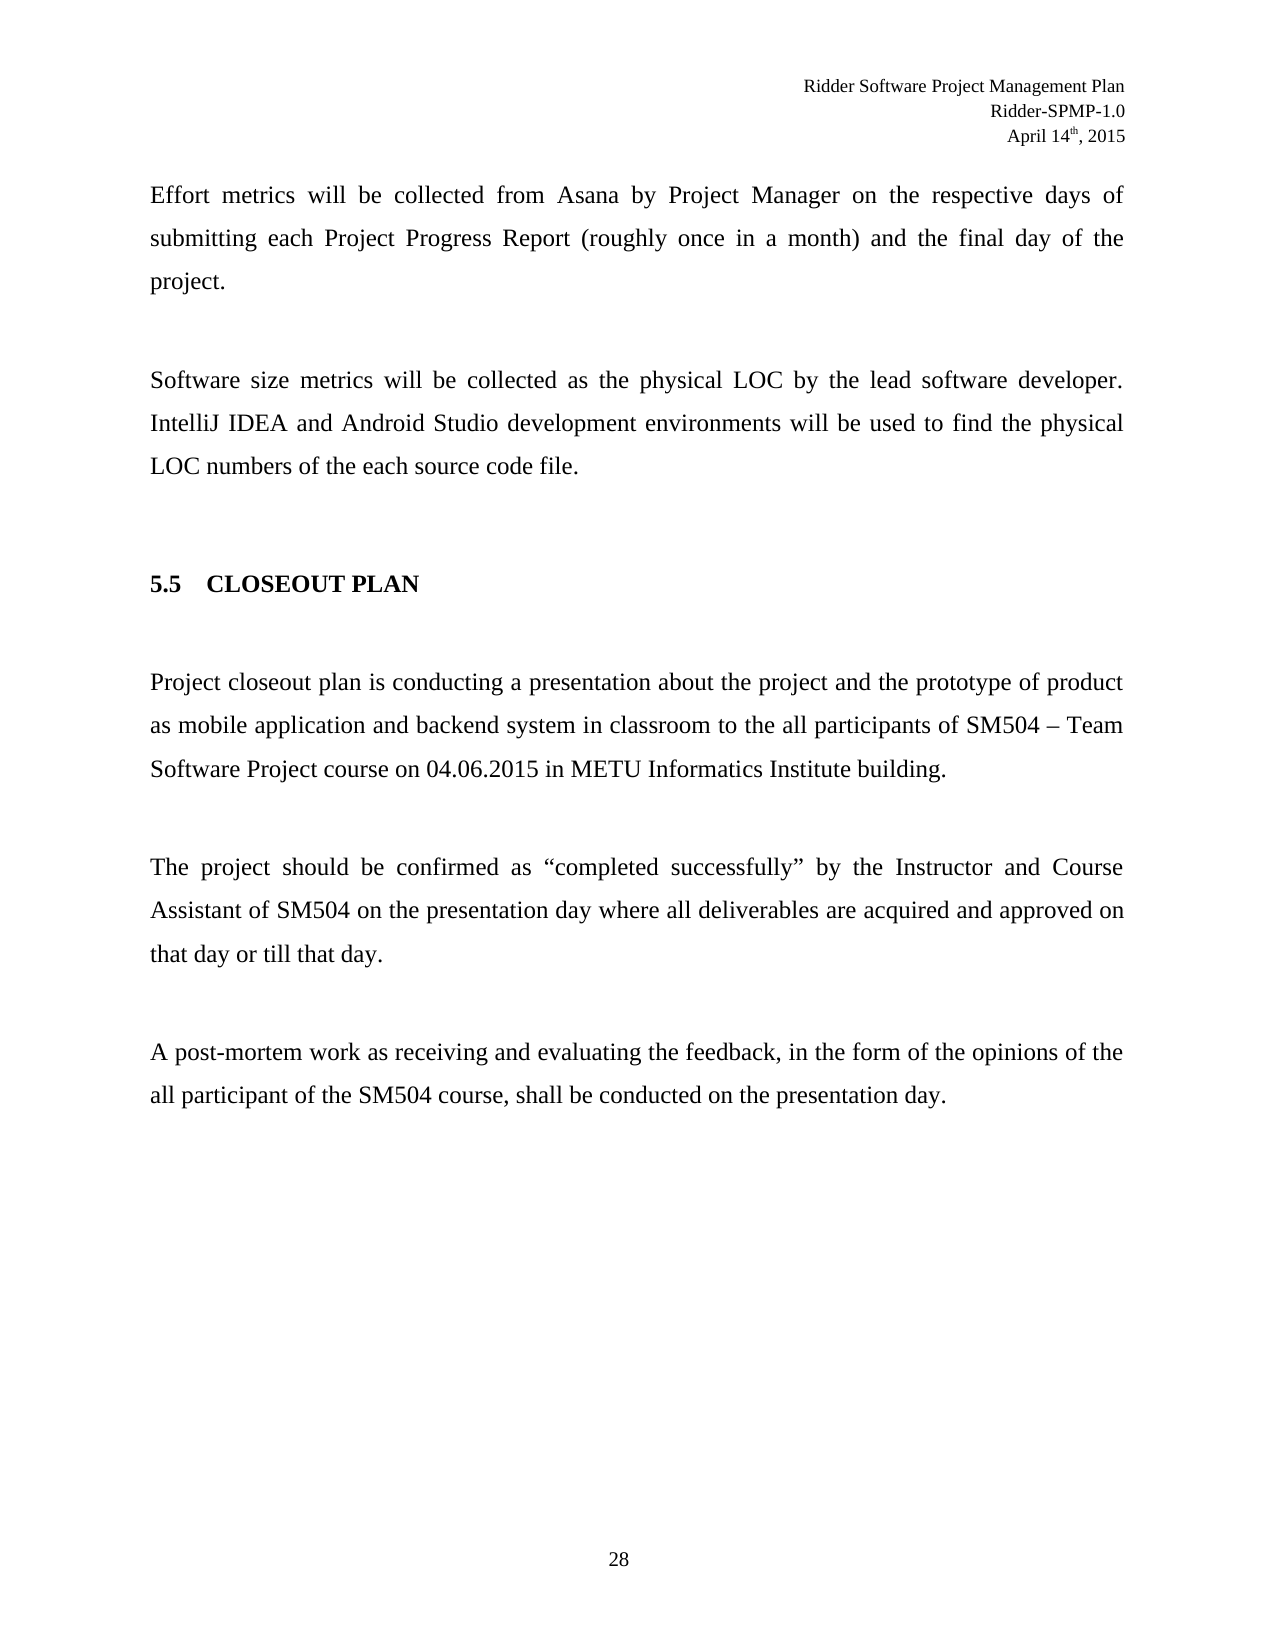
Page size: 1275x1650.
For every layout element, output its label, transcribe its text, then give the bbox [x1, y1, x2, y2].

subtitle 5.5 Closeout Plan [150, 569, 1125, 597]
text Software size metrics will be collected as the physical LOC by the lead software developer. IntelliJ IDEA and Android Studio development environments will be used to find the physical LOC numbers of the each source code file. [150, 365, 1125, 480]
text The project should be confirmed as “completed successfully” by the Instructor and Course Assistant of SM504 on the presentation day where all deliverables are acquired and approved on that day or till that day. [150, 852, 1125, 967]
text Effort metrics will be collected from Asana by Project Manager on the respective days of submitting each Project Progress Report (roughly once in a month) and the final day of the project. [150, 180, 1125, 295]
text A post-mortem work as receiving and evaluating the feedback, in the form of the opinions of the all participant of the SM504 course, shall be conducted on the presentation day. [150, 1037, 1125, 1109]
text Project closeout plan is conducting a presentation about the project and the prototype of product as mobile application and backend system in classroom to the all participants of SM504 – Team Software Project course on 04.06.2015 in METU Informatics Institute building. [150, 667, 1125, 782]
